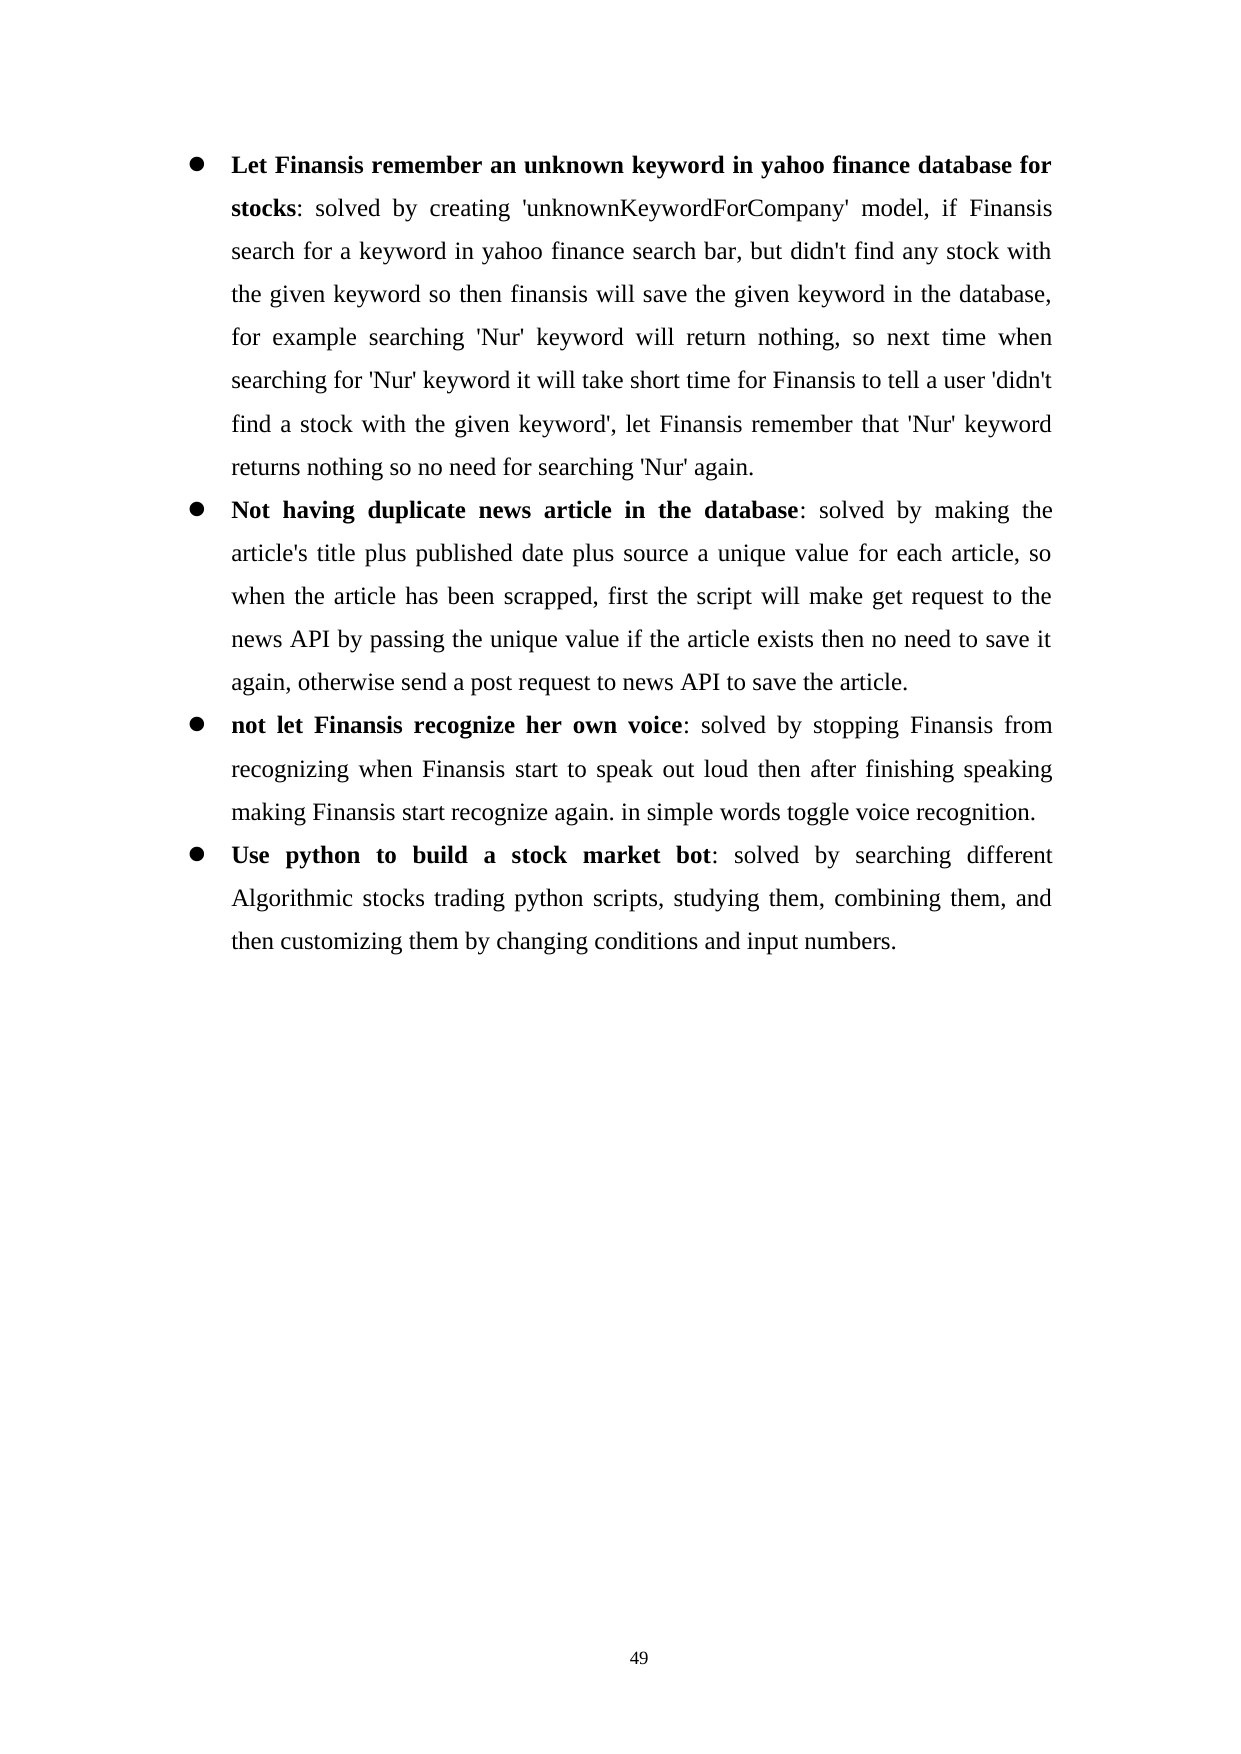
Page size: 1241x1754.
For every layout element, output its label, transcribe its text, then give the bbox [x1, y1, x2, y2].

list Use python to build a stock market bot: solved by searching different Algorithmic stocks trading python scripts, studying them, combining them, and then customizing them by changing conditions and input numbers. [187, 840, 1053, 955]
list not let Finansis recognize her own voice: solved by stopping Finansis from recognizing when Finansis start to speak out loud then after finishing speaking making Finansis start recognize again. in simple words toggle voice recognition. [187, 711, 1053, 826]
list Not having duplicate news article in the database: solved by making the article's title plus published date plus source a unique value for each article, so when the article has been scrapped, first the script will make get request to the news API by passing the unique value if the article exists then no need to save it again, otherwise send a post request to news API to save the article. [187, 495, 1053, 696]
list Let Finansis remember an unknown keyword in yahoo finance database for stocks: solved by creating 'unknownKeywordForCompany' model, if Finansis search for a keyword in yahoo finance search bar, but didn't find any stock with the given keyword so then finansis will save the given keyword in the database, for example searching 'Nur' keyword will return nothing, so next time when searching for 'Nur' keyword it will take short time for Finansis to tell a user 'didn't find a stock with the given keyword', let Finansis remember that 'Nur' keyword returns nothing so no need for searching 'Nur' again. [187, 150, 1053, 481]
